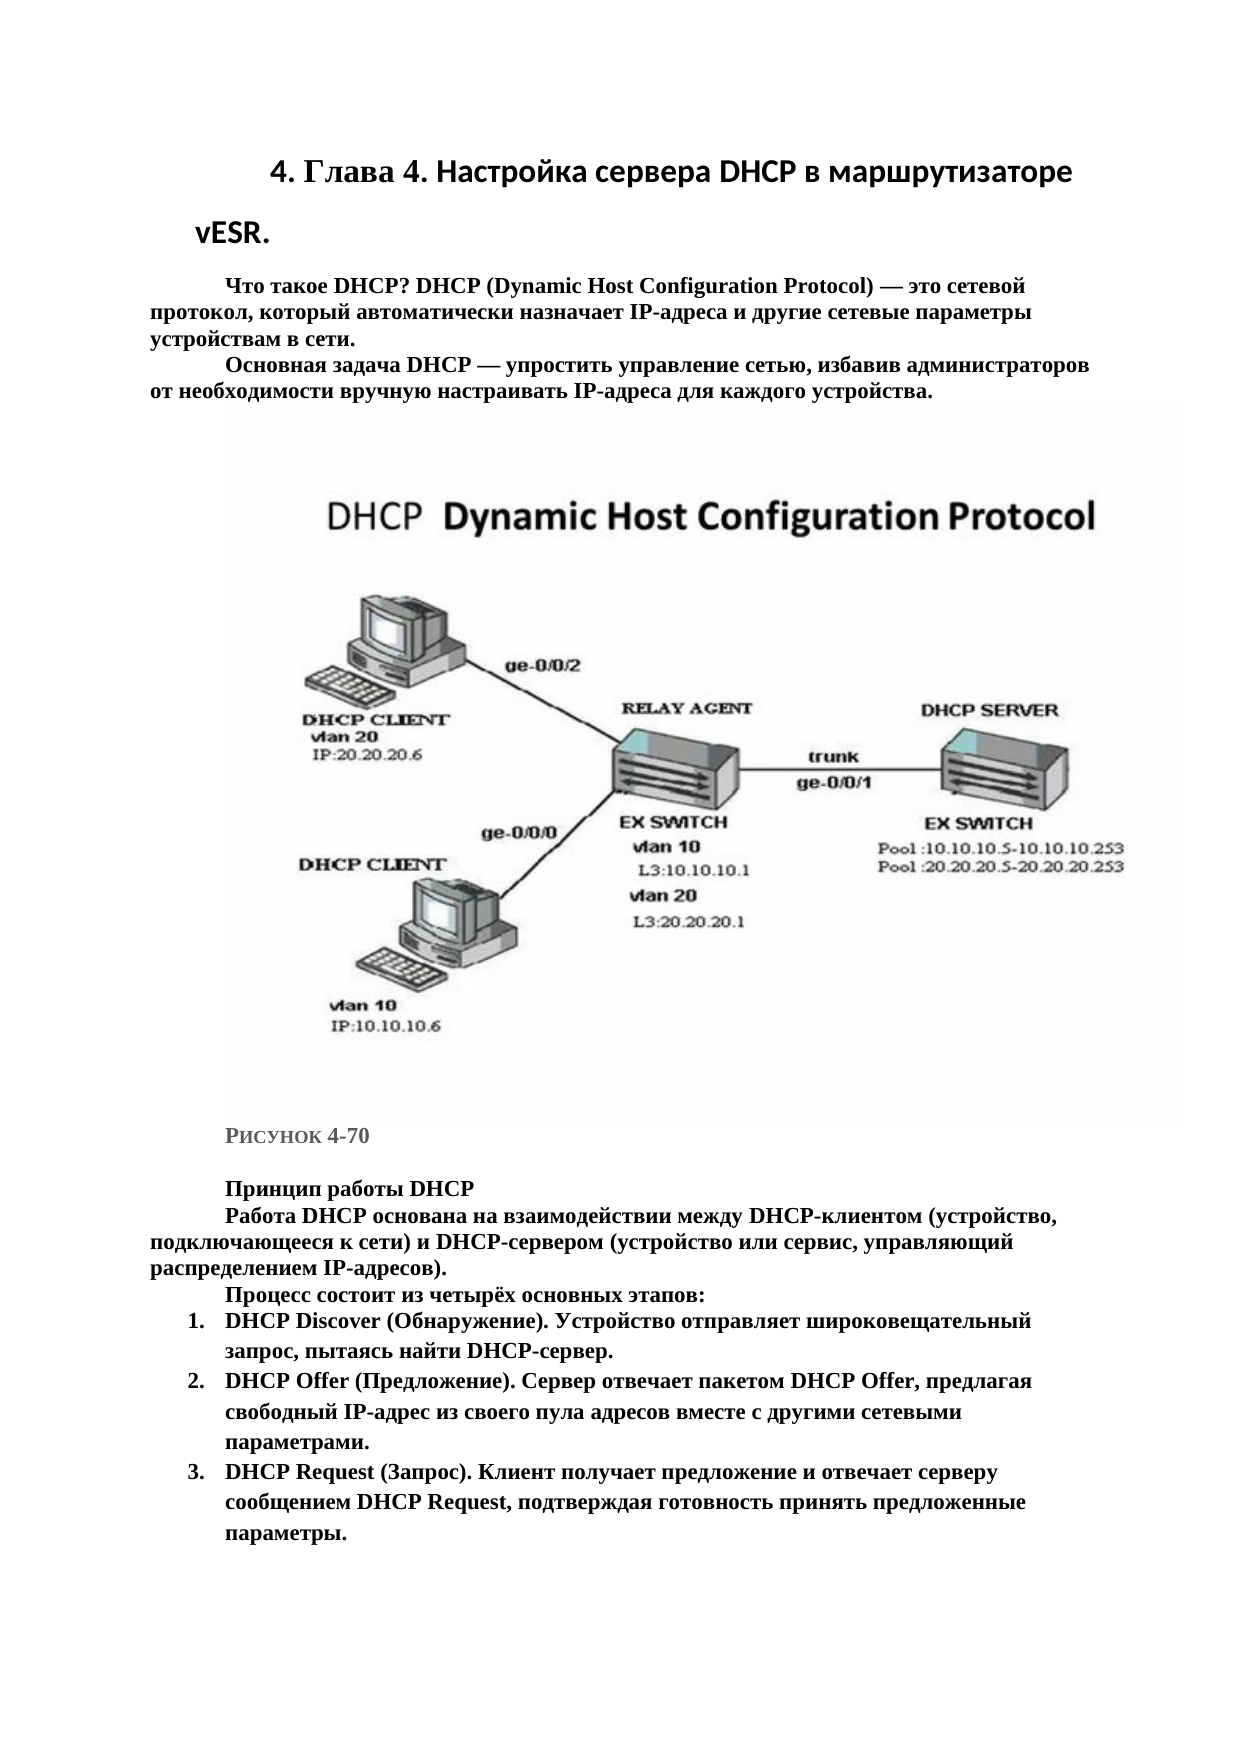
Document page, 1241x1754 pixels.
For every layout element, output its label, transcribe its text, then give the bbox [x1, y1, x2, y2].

subtitle . Настройка сервера DHCP в маршрутизаторе vESR. [195, 150, 1090, 252]
list DHCP Request (Запрос). Клиент получает предложение и отвечает серверу сообщением DHCP Request, подтверждая готовность принять предложенные параметры. [187, 1458, 1090, 1545]
list DHCP Discover (Обнаружение). Устройство отправляет широковещательный запрос, пытаясь найти DHCP-сервер. [187, 1307, 1090, 1364]
text Процесс состоит из четырёх основных этапов: [150, 1281, 1090, 1307]
text Основная задача DHCP — упростить управление сетью, избавив администраторов от необходимости вручную настраивать IP-адреса для каждого устройства. [150, 351, 1090, 404]
picture [225, 403, 1183, 1123]
text Работа DHCP основана на взаимодействии между DHCP-клиентом (устройство, подключающееся к сети) и DHCP-сервером (устройство или сервис, управляющий распределением IP-адресов). [150, 1202, 1090, 1281]
text Что такое DHCP? DHCP (Dynamic Host Configuration Protocol) — это сетевой протокол, который автоматически назначает IP-адреса и другие сетевые параметры устройствам в сети. [150, 272, 1090, 351]
text Принцип работы DHCP [150, 1175, 1090, 1202]
list DHCP Offer (Предложение). Сервер отвечает пакетом DHCP Offer, предлагая свободный IP-адрес из своего пула адресов вместе с другими сетевыми параметрами. [187, 1367, 1090, 1454]
